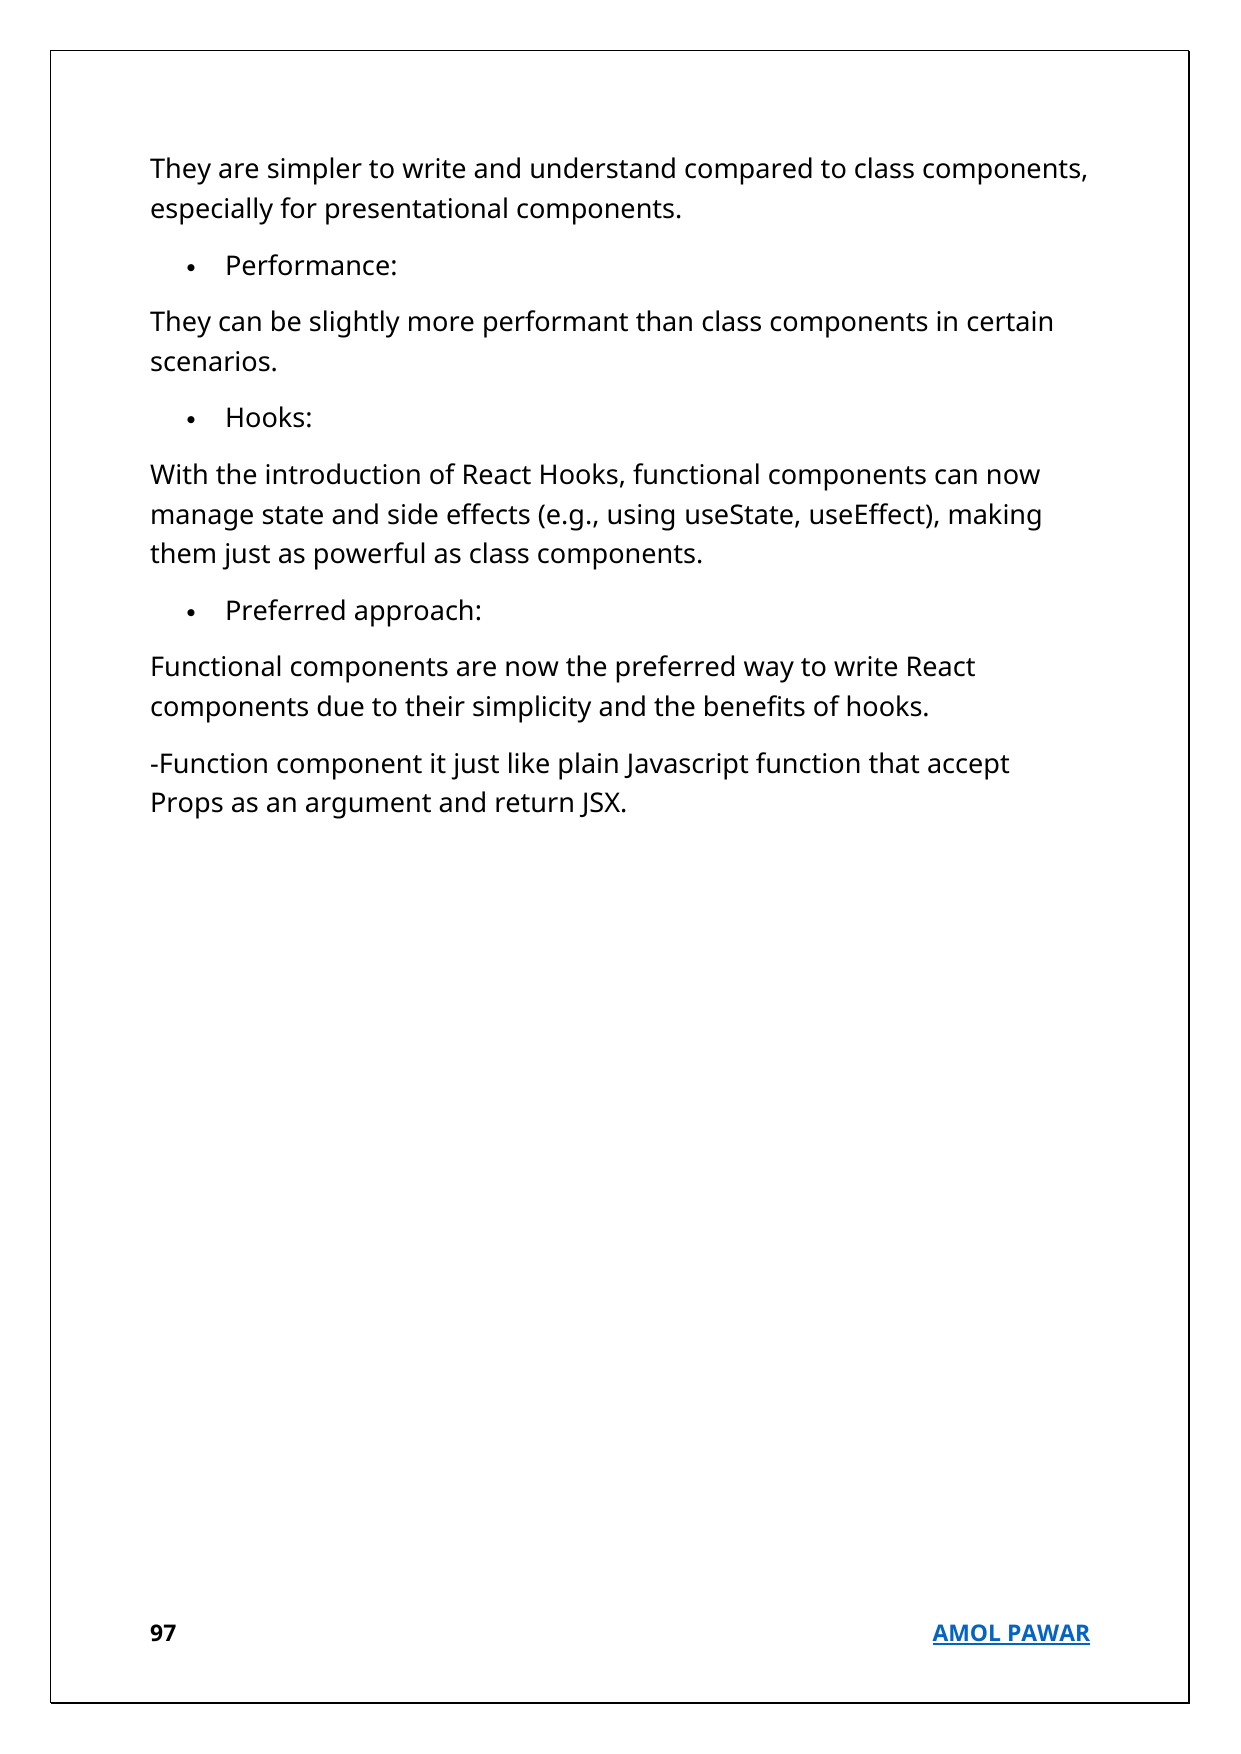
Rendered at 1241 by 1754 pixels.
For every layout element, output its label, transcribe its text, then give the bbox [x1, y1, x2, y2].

text They can be slightly more performant than class components in certain scenarios. [150, 303, 1089, 379]
text Functional components are now the preferred way to write React components due to their simplicity and the benefits of hooks. [150, 648, 1089, 724]
list Hooks: [187, 399, 1089, 436]
list Preferred approach: [187, 591, 1089, 628]
text With the introduction of React Hooks, functional components can now manage state and side effects (e.g., using useState, useEffect), making them just as powerful as class components. [150, 455, 1089, 572]
list Performance: [187, 246, 1089, 283]
text -Function component it just like plain Javascript function that accept Props as an argument and return JSX. [150, 744, 1089, 821]
text They are simpler to write and understand compared to class components, especially for presentational components. [150, 150, 1089, 227]
